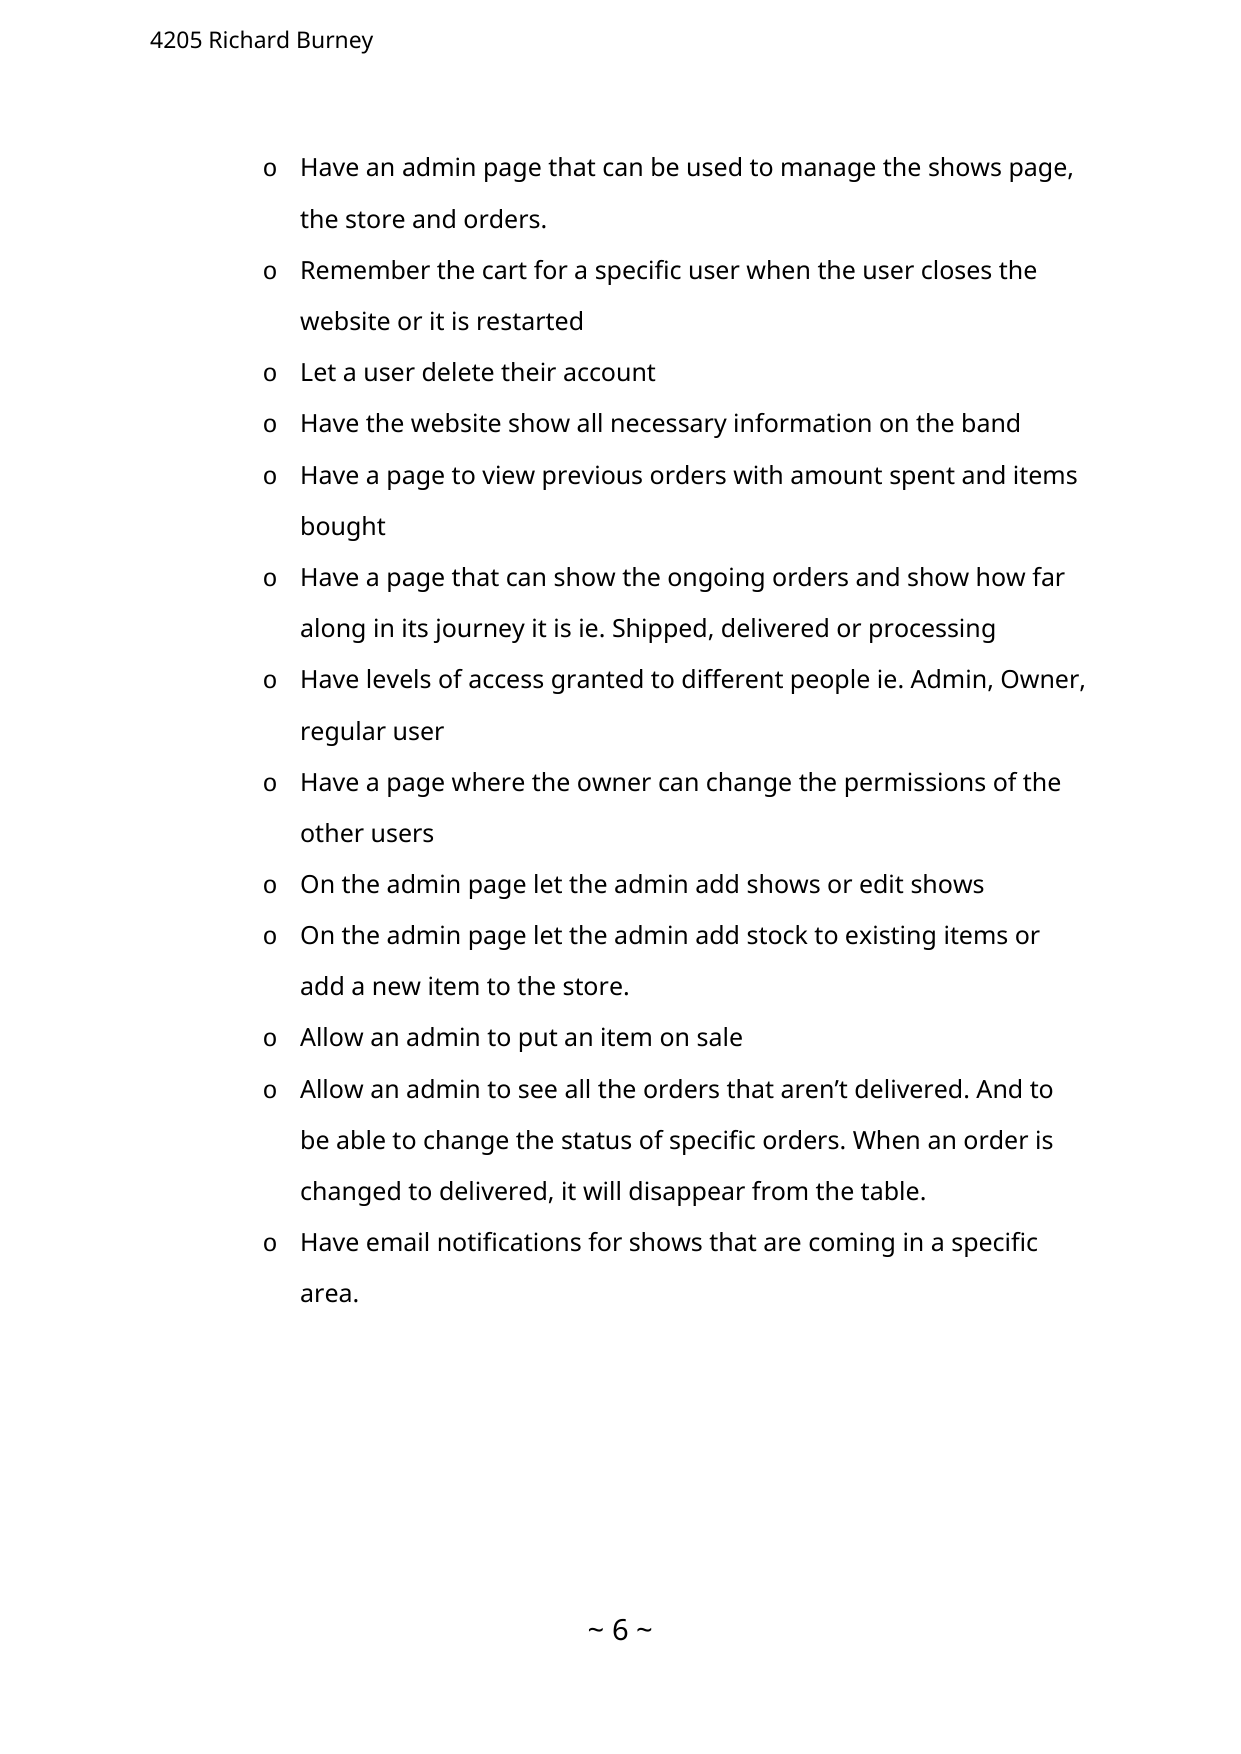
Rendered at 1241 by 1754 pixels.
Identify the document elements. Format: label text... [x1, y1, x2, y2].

list Have an admin page that can be used to manage the shows page, the store and orders. [262, 150, 1090, 235]
list On the admin page let the admin add stock to existing items or add a new item to the store. [262, 918, 1090, 1003]
list On the admin page let the admin add shows or edit shows [262, 866, 1090, 901]
list Have email notifications for shows that are coming in a specific area. [262, 1225, 1090, 1310]
list Remember the cart for a specific user when the user closes the website or it is restarted [262, 252, 1090, 338]
list Allow an admin to see all the orders that aren’t delivered. And to be able to change the status of specific orders. When an order is changed to delivered, it will disappear from the table. [262, 1071, 1090, 1208]
list Allow an admin to put an item on sale [262, 1020, 1090, 1054]
list Let a user delete their account [262, 354, 1090, 389]
list Have a page where the owner can change the permissions of the other users [262, 764, 1090, 849]
list Have the website show all necessary information on the band [262, 406, 1090, 440]
list Have levels of access granted to different people ie. Admin, Owner, regular user [262, 662, 1090, 747]
list Have a page that can show the ongoing orders and show how far along in its journey it is ie. Shipped, delivered or processing [262, 559, 1090, 645]
list Have a page to view previous orders with amount spent and items bought [262, 457, 1090, 543]
